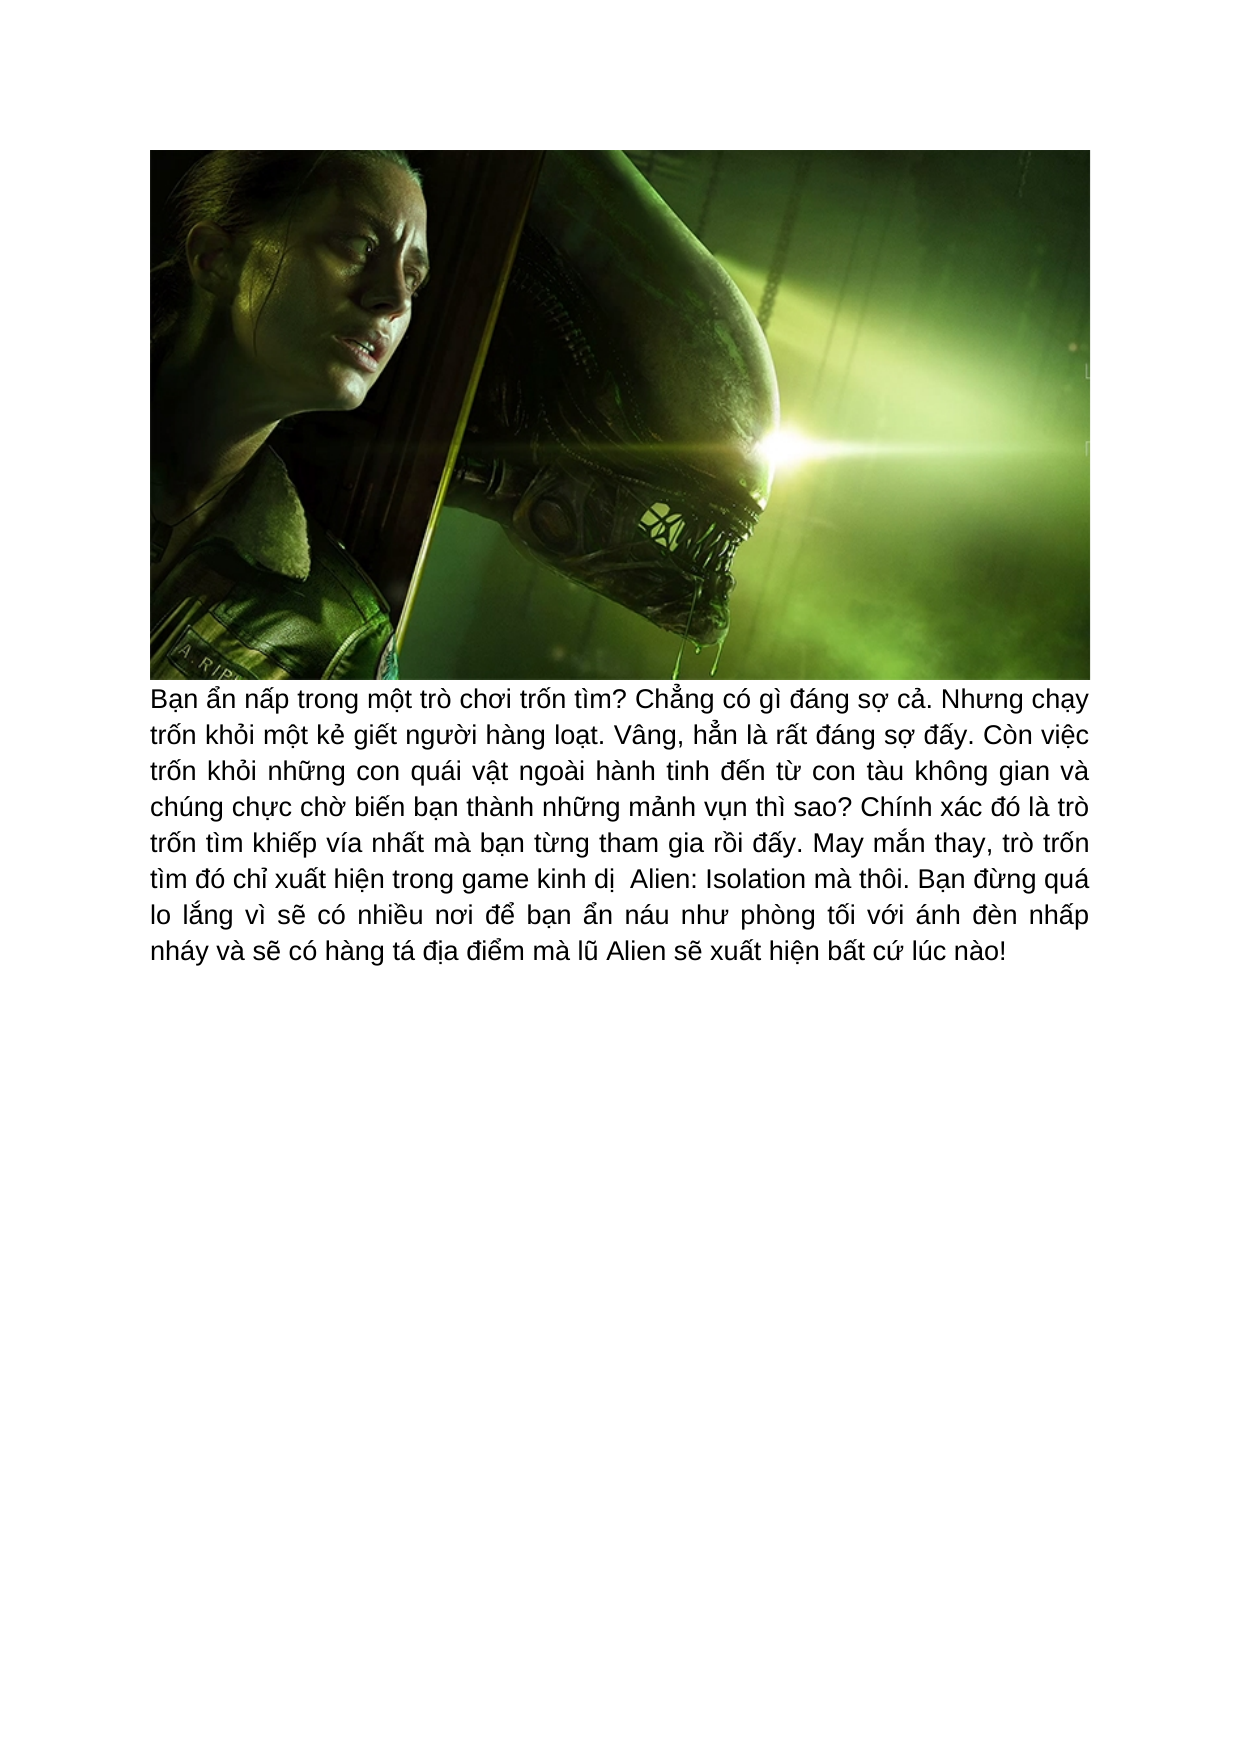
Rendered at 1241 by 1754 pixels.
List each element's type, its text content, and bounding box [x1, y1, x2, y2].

text Bạn ẩn nấp trong một trò chơi trốn tìm? Chẳng có gì đáng sợ cả. Nhưng chạy trốn khỏi một kẻ giết người hàng loạt. Vâng, hẳn là rất đáng sợ đấy. Còn việc trốn khỏi những con quái vật ngoài hành tinh đến từ con tàu không gian và chúng chực chờ biến bạn thành những mảnh vụn thì sao? Chính xác đó là trò trốn tìm khiếp vía nhất mà bạn từng tham gia rồi đấy. May mắn thay, trò trốn tìm đó chỉ xuất hiện trong game kinh dị Alien: Isolation mà thôi. Bạn đừng quá lo lắng vì sẽ có nhiều nơi để bạn ẩn náu như phòng tối với ánh đèn nhấp nháy và sẽ có hàng tá địa điểm mà lũ Alien sẽ xuất hiện bất cứ lúc nào! [150, 683, 1090, 966]
picture [150, 150, 1091, 680]
